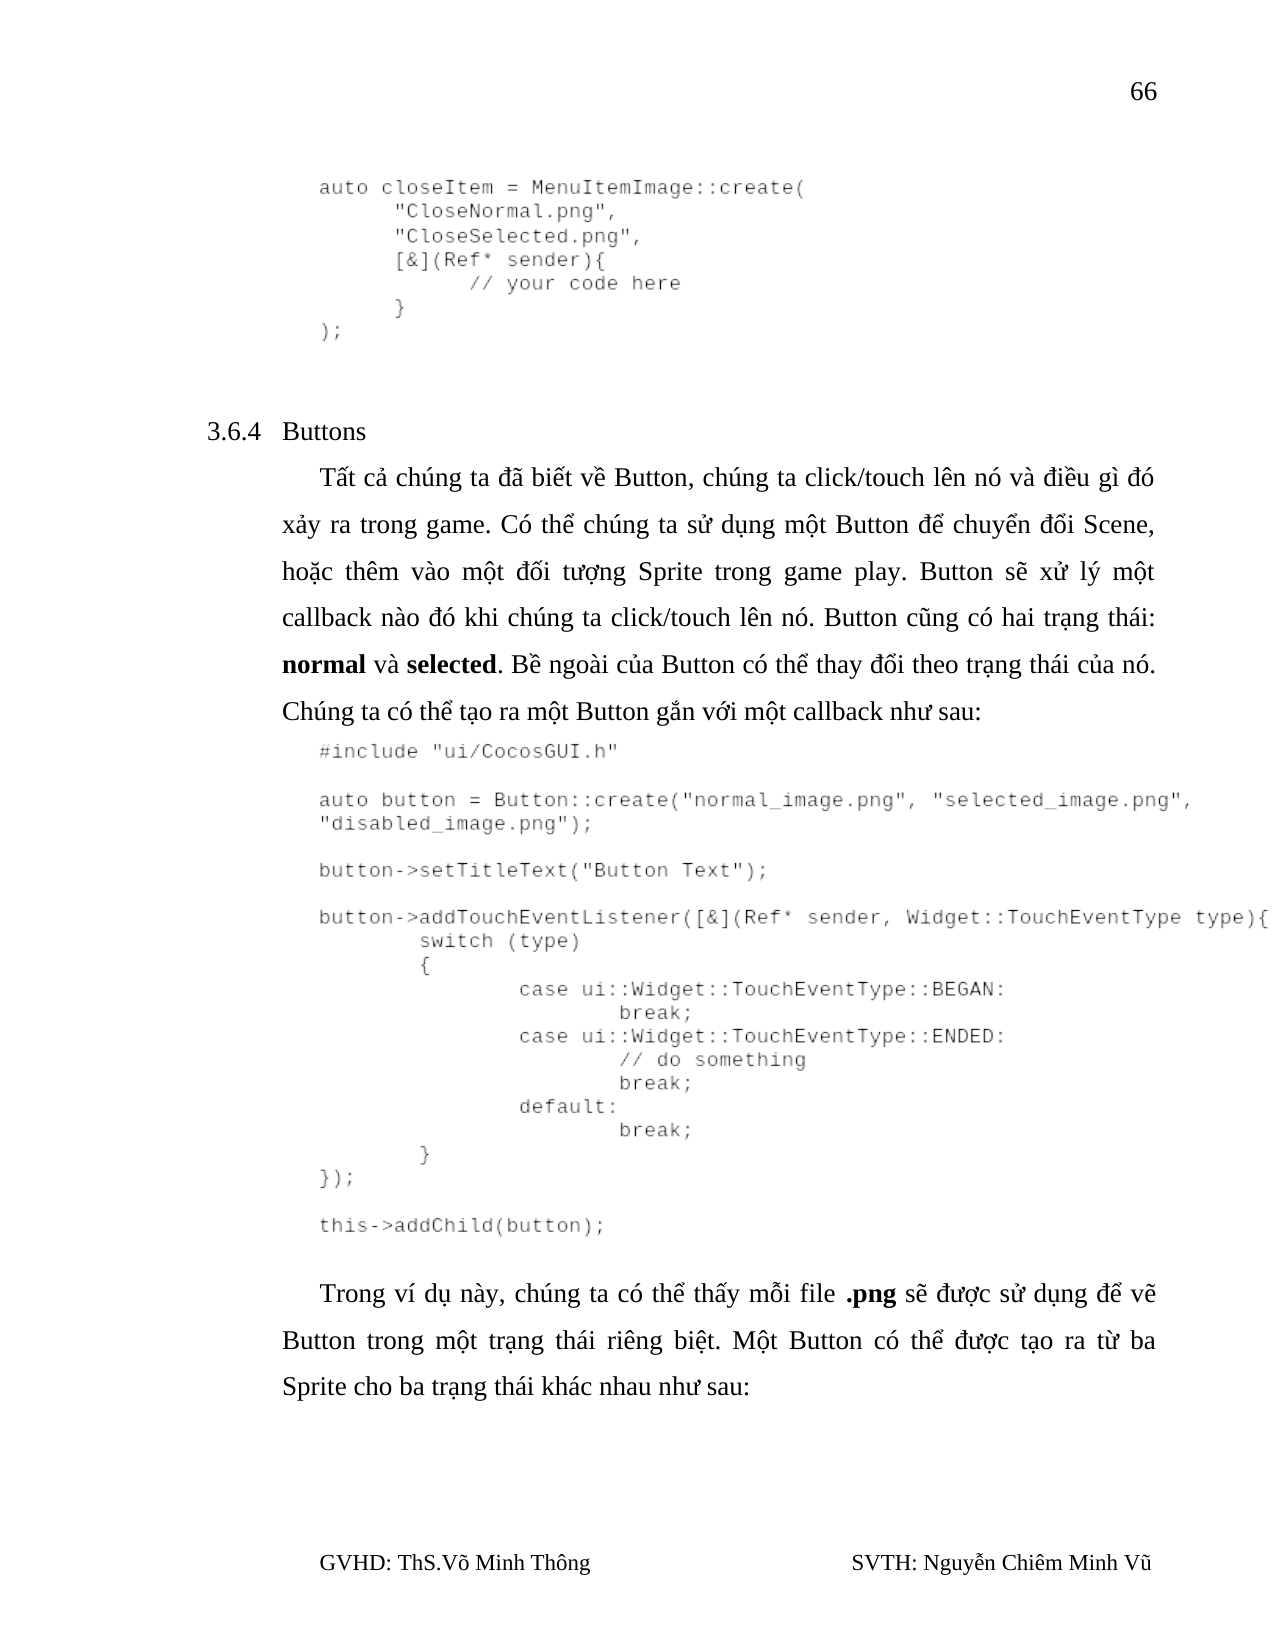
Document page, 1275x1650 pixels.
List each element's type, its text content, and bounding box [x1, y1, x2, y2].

text Tất cả chúng ta đã biết về Button, chúng ta click/touch lên nó và điều gì đó xảy ra trong game. Có thể chúng ta sử dụng một Button để chuyển đổi Scene, hoặc thêm vào một đối tượng Sprite trong game play. Button sẽ xử lý một callback nào đó khi chúng ta click/touch lên nó. Button cũng có hai trạng thái: normal và selected. Bề ngoài của Button có thể thay đổi theo trạng thái của nó. Chúng ta có thể tạo ra một Button gắn với một callback như sau: [282, 461, 1157, 726]
text Trong ví dụ này, chúng ta có thể thấy mỗi file .png sẽ được sử dụng để vẽ Button trong một trạng thái riêng biệt. Một Button có thể được tạo ra từ ba Sprite cho ba trạng thái khác nhau như sau: [282, 1277, 1157, 1402]
subtitle Buttons [207, 414, 1157, 446]
